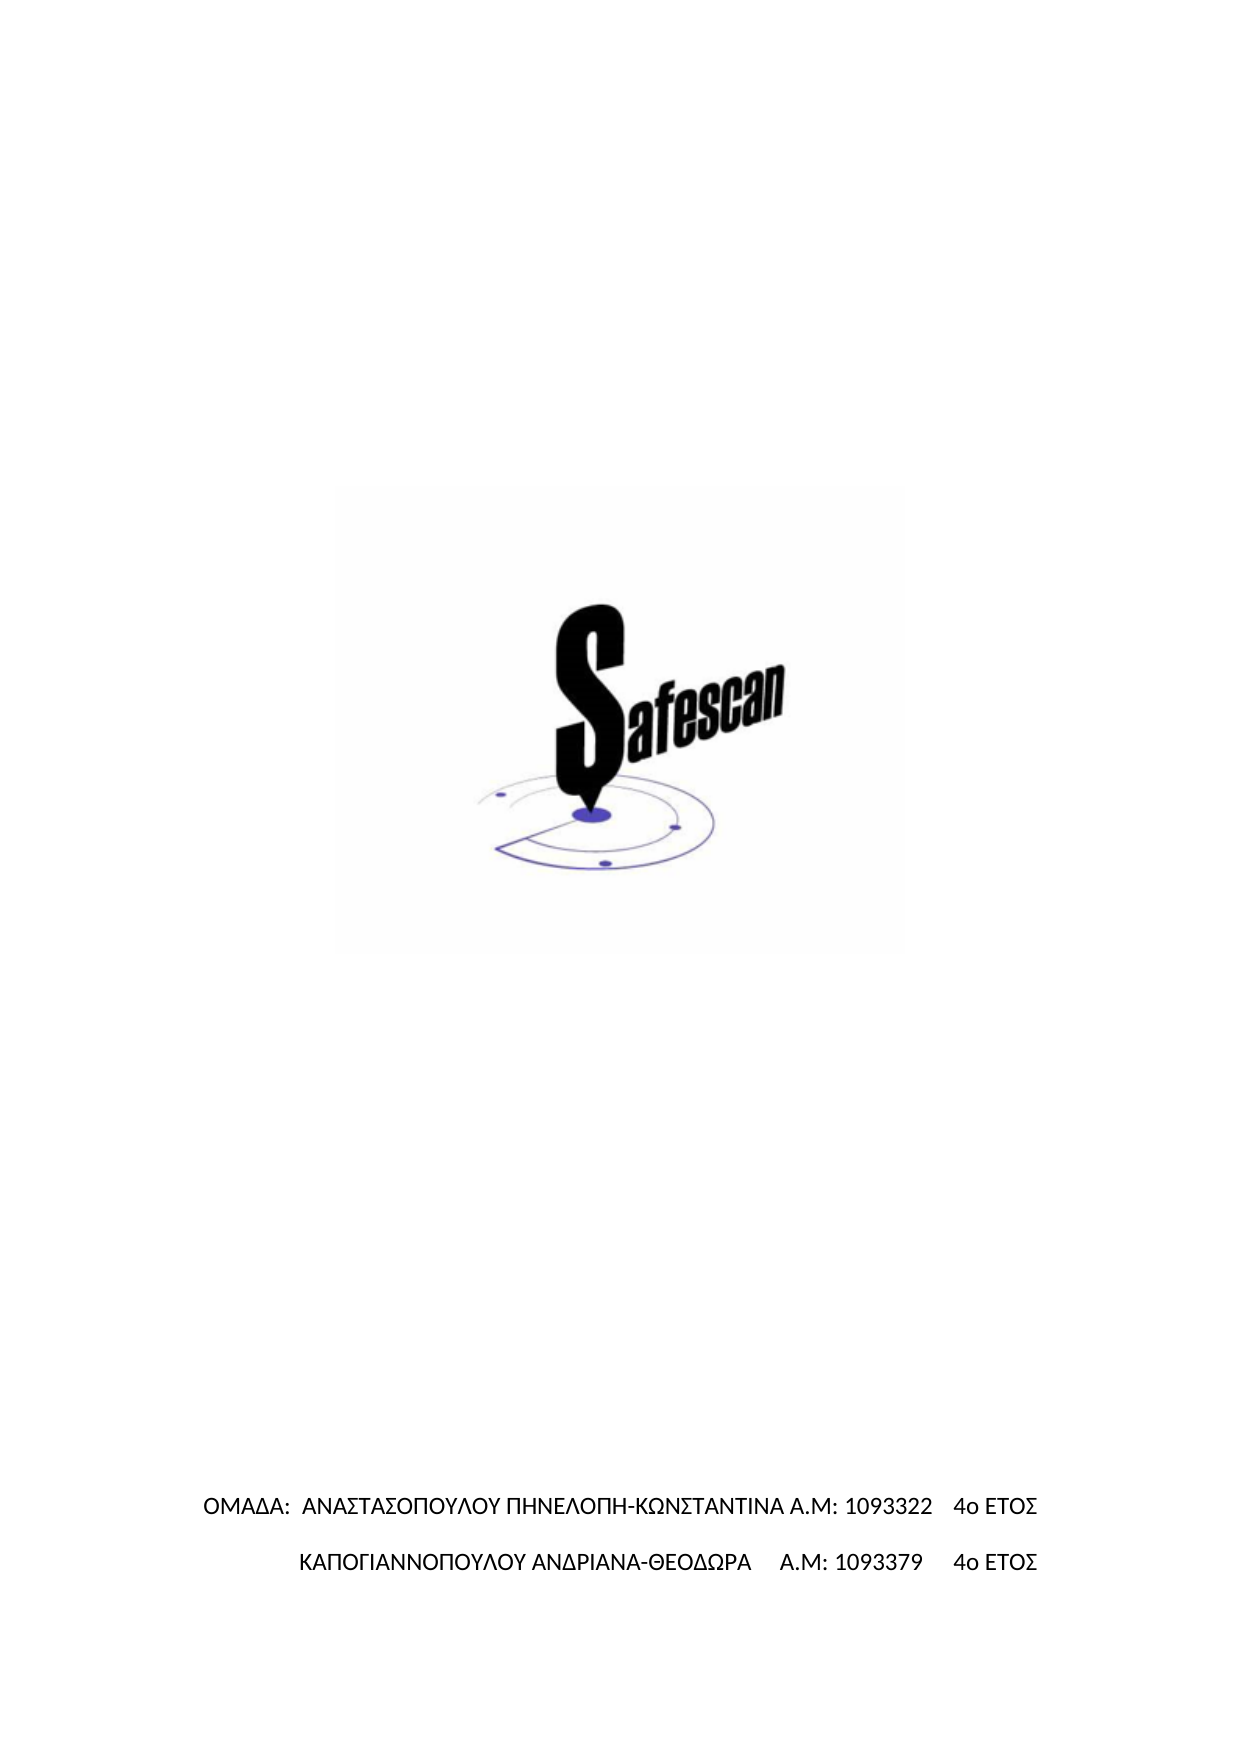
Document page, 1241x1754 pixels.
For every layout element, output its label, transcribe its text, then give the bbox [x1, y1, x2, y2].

text ΟΜΑΔΑ: ΑΝΑΣΤΑΣΟΠΟΥΛΟΥ ΠΗΝΕΛΟΠΗ-ΚΩΝΣΤΑΝΤΙΝΑ Α.Μ: 1093322 4o ΕΤΟΣ [187, 1490, 1053, 1521]
picture [335, 486, 905, 954]
text ΚΑΠΟΓΙΑΝΝΟΠΟΥΛΟΥ ΑΝΔΡΙΑΝΑ-ΘΕΟΔΩΡΑ Α.Μ: 1093379 4o ΕΤΟΣ [187, 1546, 1053, 1576]
